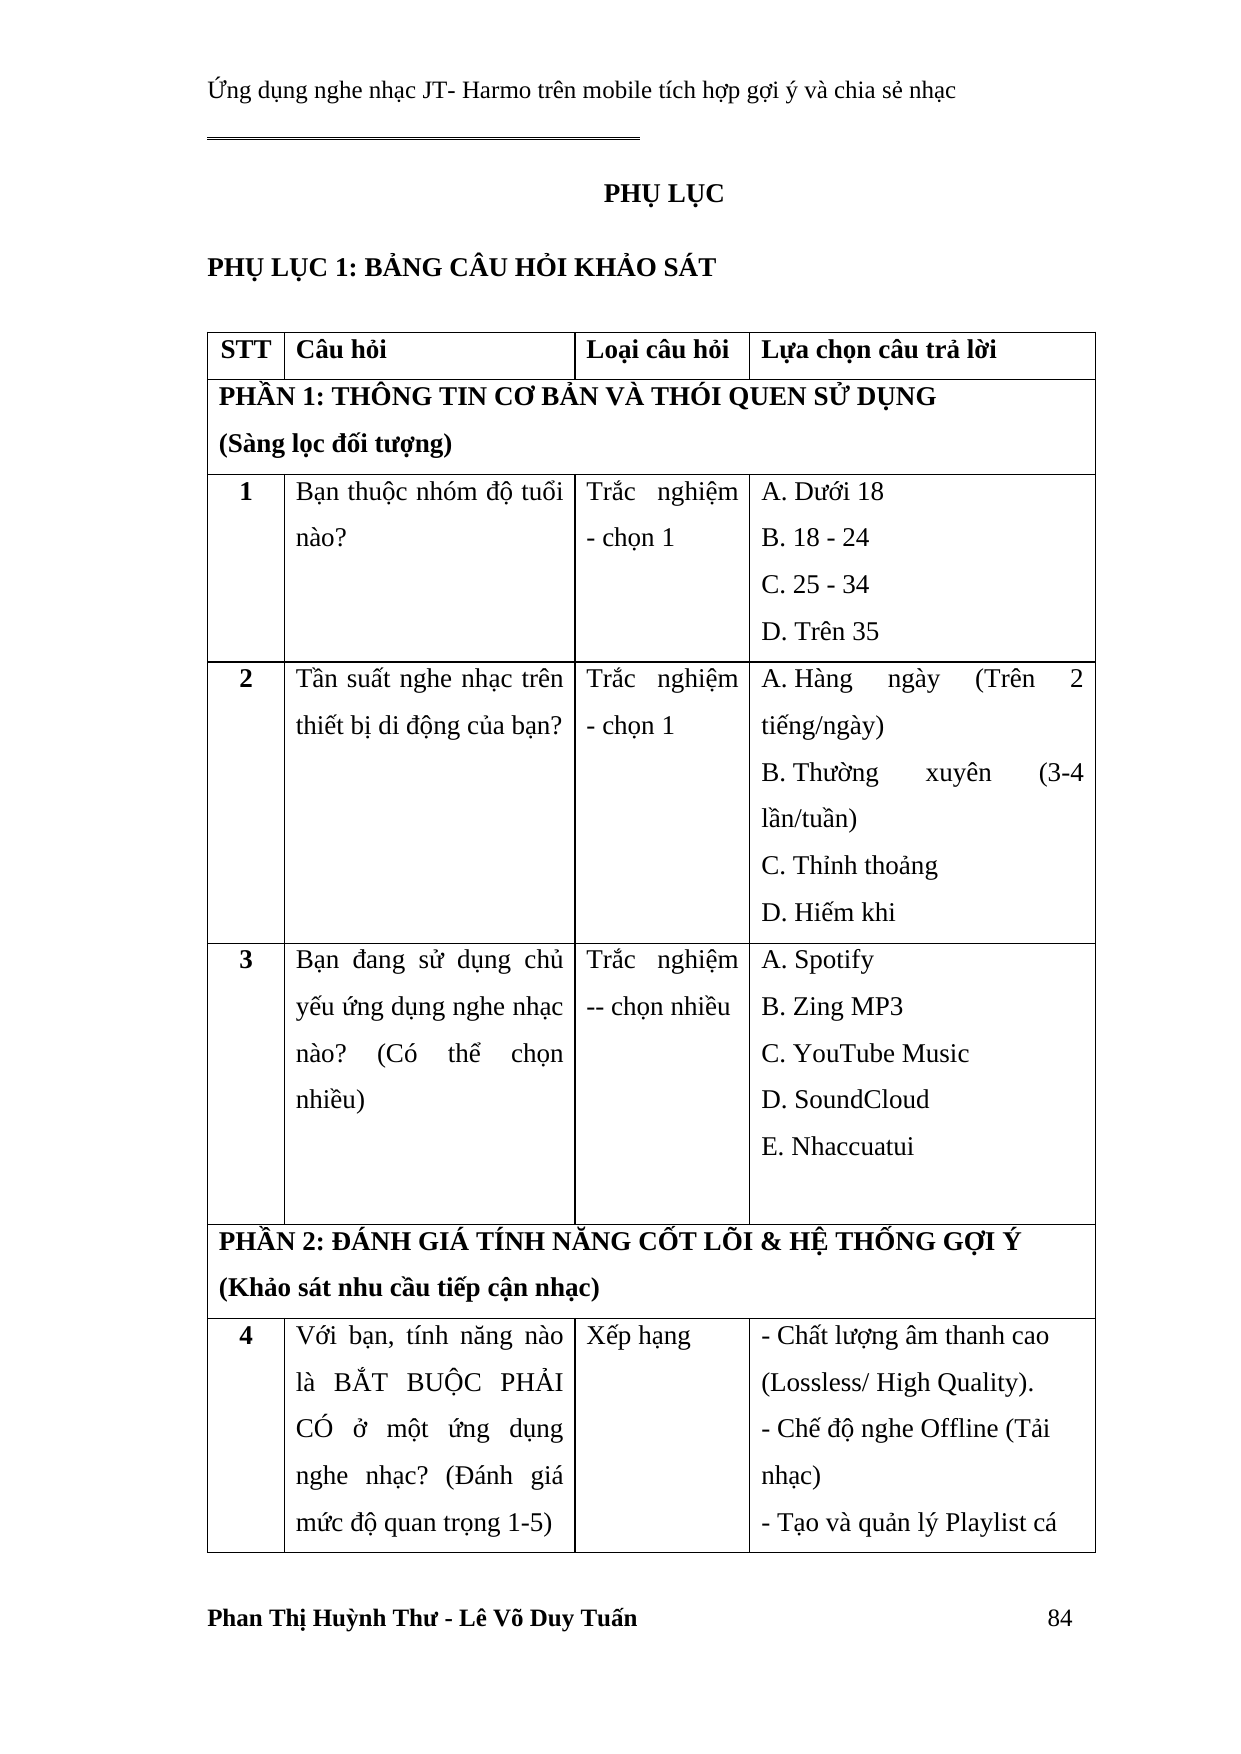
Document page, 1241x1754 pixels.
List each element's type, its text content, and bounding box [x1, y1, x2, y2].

table_header Lựa chọn câu trả lời [750, 333, 1095, 379]
table_cell Bạn thuộc nhóm độ tuổi nào? [285, 475, 574, 661]
table_cell A. Dưới 18 B. 18 - 24 C. 25 - 34 D. Trên 35 [750, 475, 1095, 661]
subtitle PHỤ LỤC 1: BẢNG CÂU HỎI KHẢO SÁT [207, 251, 1122, 282]
table_header Câu hỏi [285, 333, 574, 379]
table_cell Trắc nghiệm - chọn 1 [576, 475, 749, 661]
table_cell PHẦN 1: THÔNG TIN CƠ BẢN VÀ THÓI QUEN SỬ DỤNG (Sàng lọc đối tượng) [208, 380, 1095, 474]
table_cell Xếp hạng [576, 1319, 749, 1552]
table_header Loại câu hỏi [576, 333, 749, 379]
table_header STT [208, 333, 284, 379]
text PHỤ LỤC [207, 177, 1122, 208]
table_cell Trắc nghiệm -- chọn nhiều [576, 944, 749, 1223]
table_cell 4 [208, 1319, 284, 1552]
table_cell Spotify Zing MP3 YouTube Music SoundCloud Nhaccuatui [750, 944, 1095, 1223]
table_cell 3 [208, 944, 284, 1223]
table_cell Bạn đang sử dụng chủ yếu ứng dụng nghe nhạc nào? (Có thể chọn nhiều) [285, 944, 574, 1223]
table_cell 2 [208, 663, 284, 942]
table_cell 1 [208, 475, 284, 661]
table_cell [750, 1319, 1095, 1552]
table_cell Hàng ngày (Trên 2 tiếng/ngày) Thường xuyên (3-4 lần/tuần) C. Thỉnh thoảng D. Hiếm khi [750, 663, 1095, 942]
table_cell PHẦN 2: ĐÁNH GIÁ TÍNH NĂNG CỐT LÕI & HỆ THỐNG GỢI Ý (Khảo sát nhu cầu tiếp cận nhạc) [208, 1225, 1095, 1318]
table_cell Trắc nghiệm - chọn 1 [576, 663, 749, 942]
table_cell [285, 1319, 574, 1552]
table_cell Tần suất nghe nhạc trên thiết bị di động của bạn? [285, 663, 574, 942]
